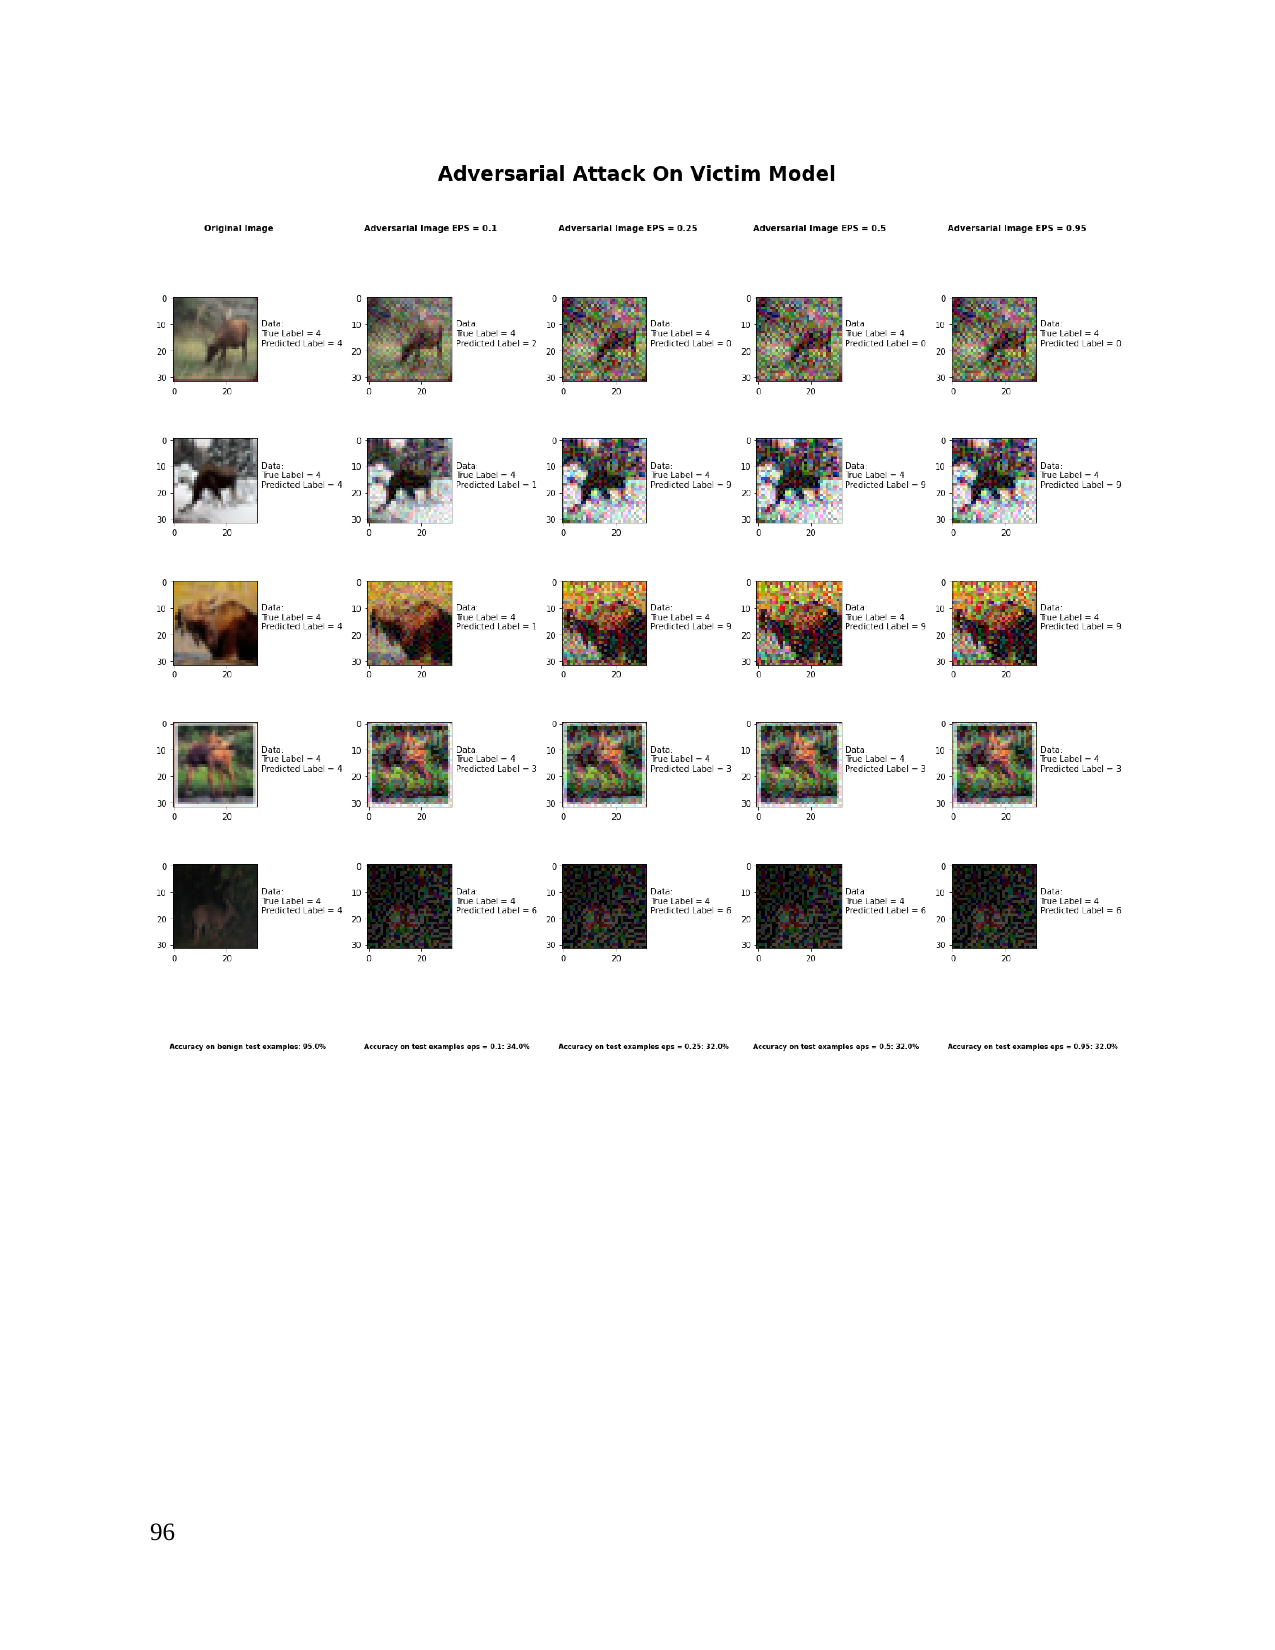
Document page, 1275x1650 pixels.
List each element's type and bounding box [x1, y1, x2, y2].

picture [150, 150, 1125, 1096]
